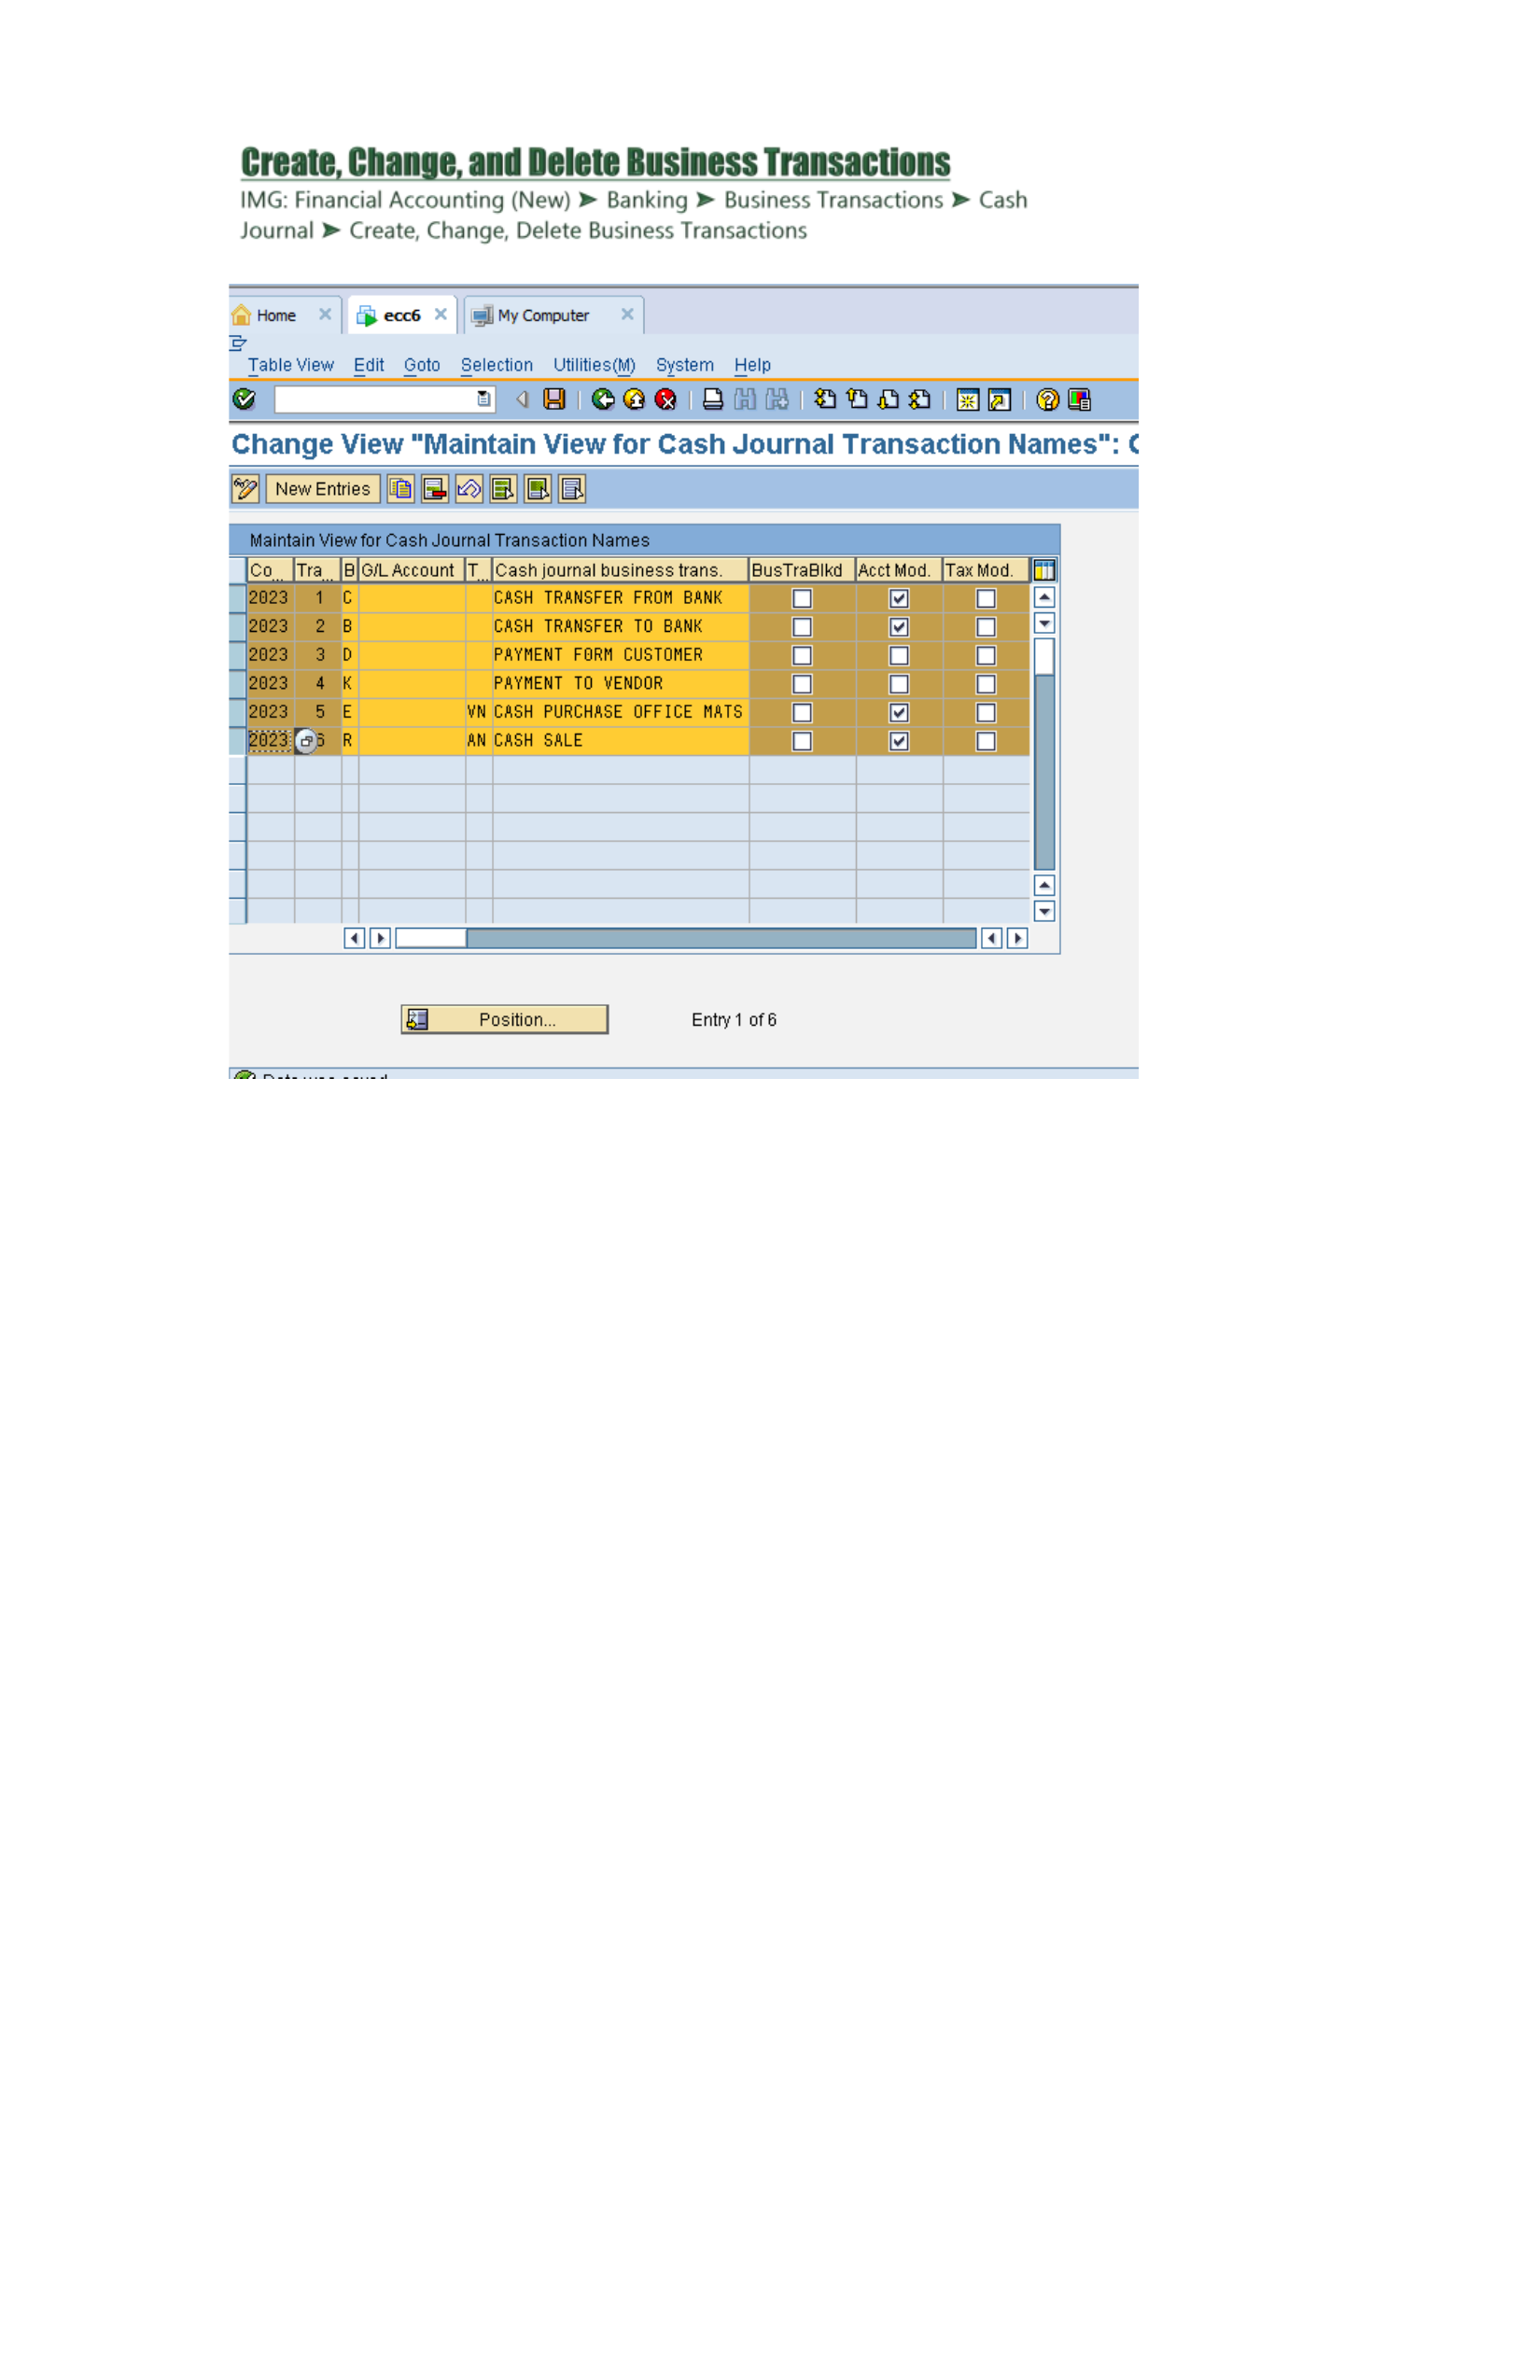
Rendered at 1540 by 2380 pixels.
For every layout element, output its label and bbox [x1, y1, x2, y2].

picture [229, 284, 1140, 1079]
picture [229, 145, 1140, 259]
